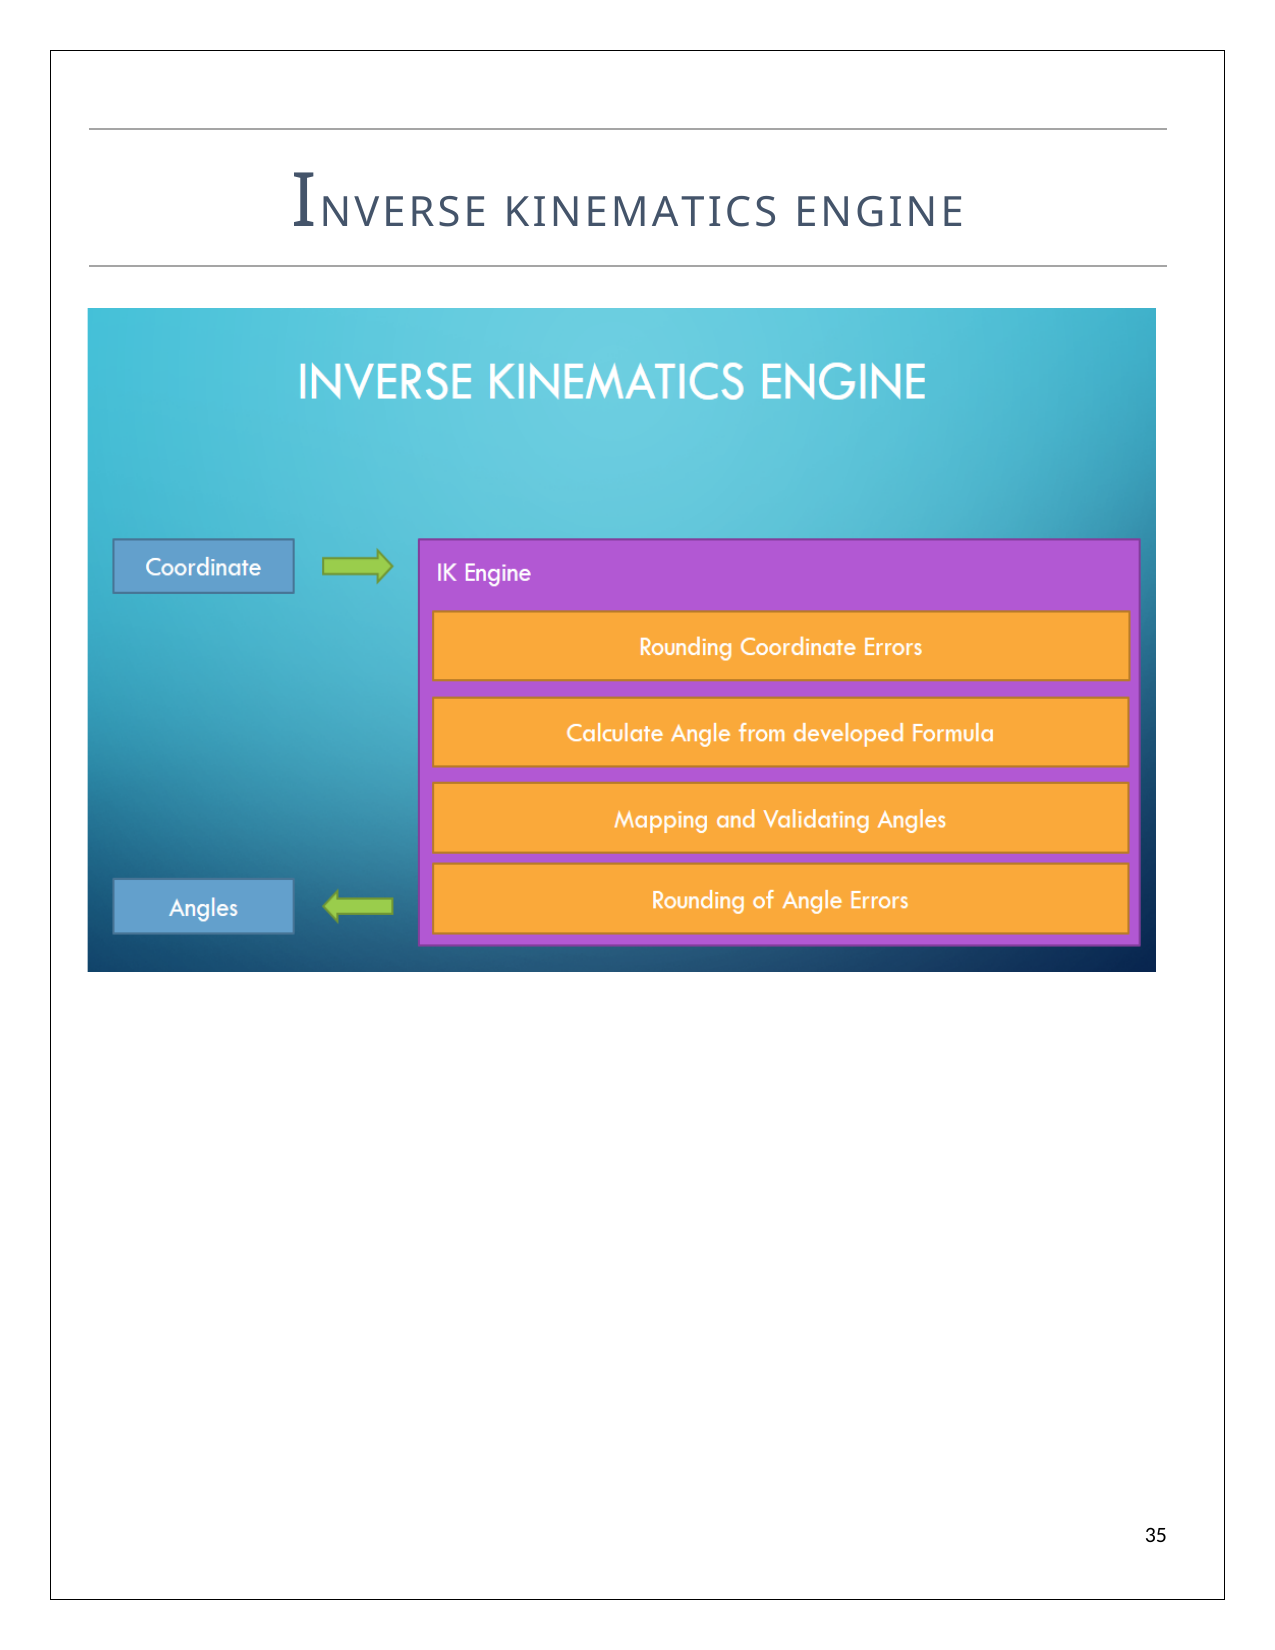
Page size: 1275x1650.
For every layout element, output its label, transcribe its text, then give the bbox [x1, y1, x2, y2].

picture [87, 308, 1156, 971]
title Inverse Kinematics Engine [89, 130, 1167, 265]
